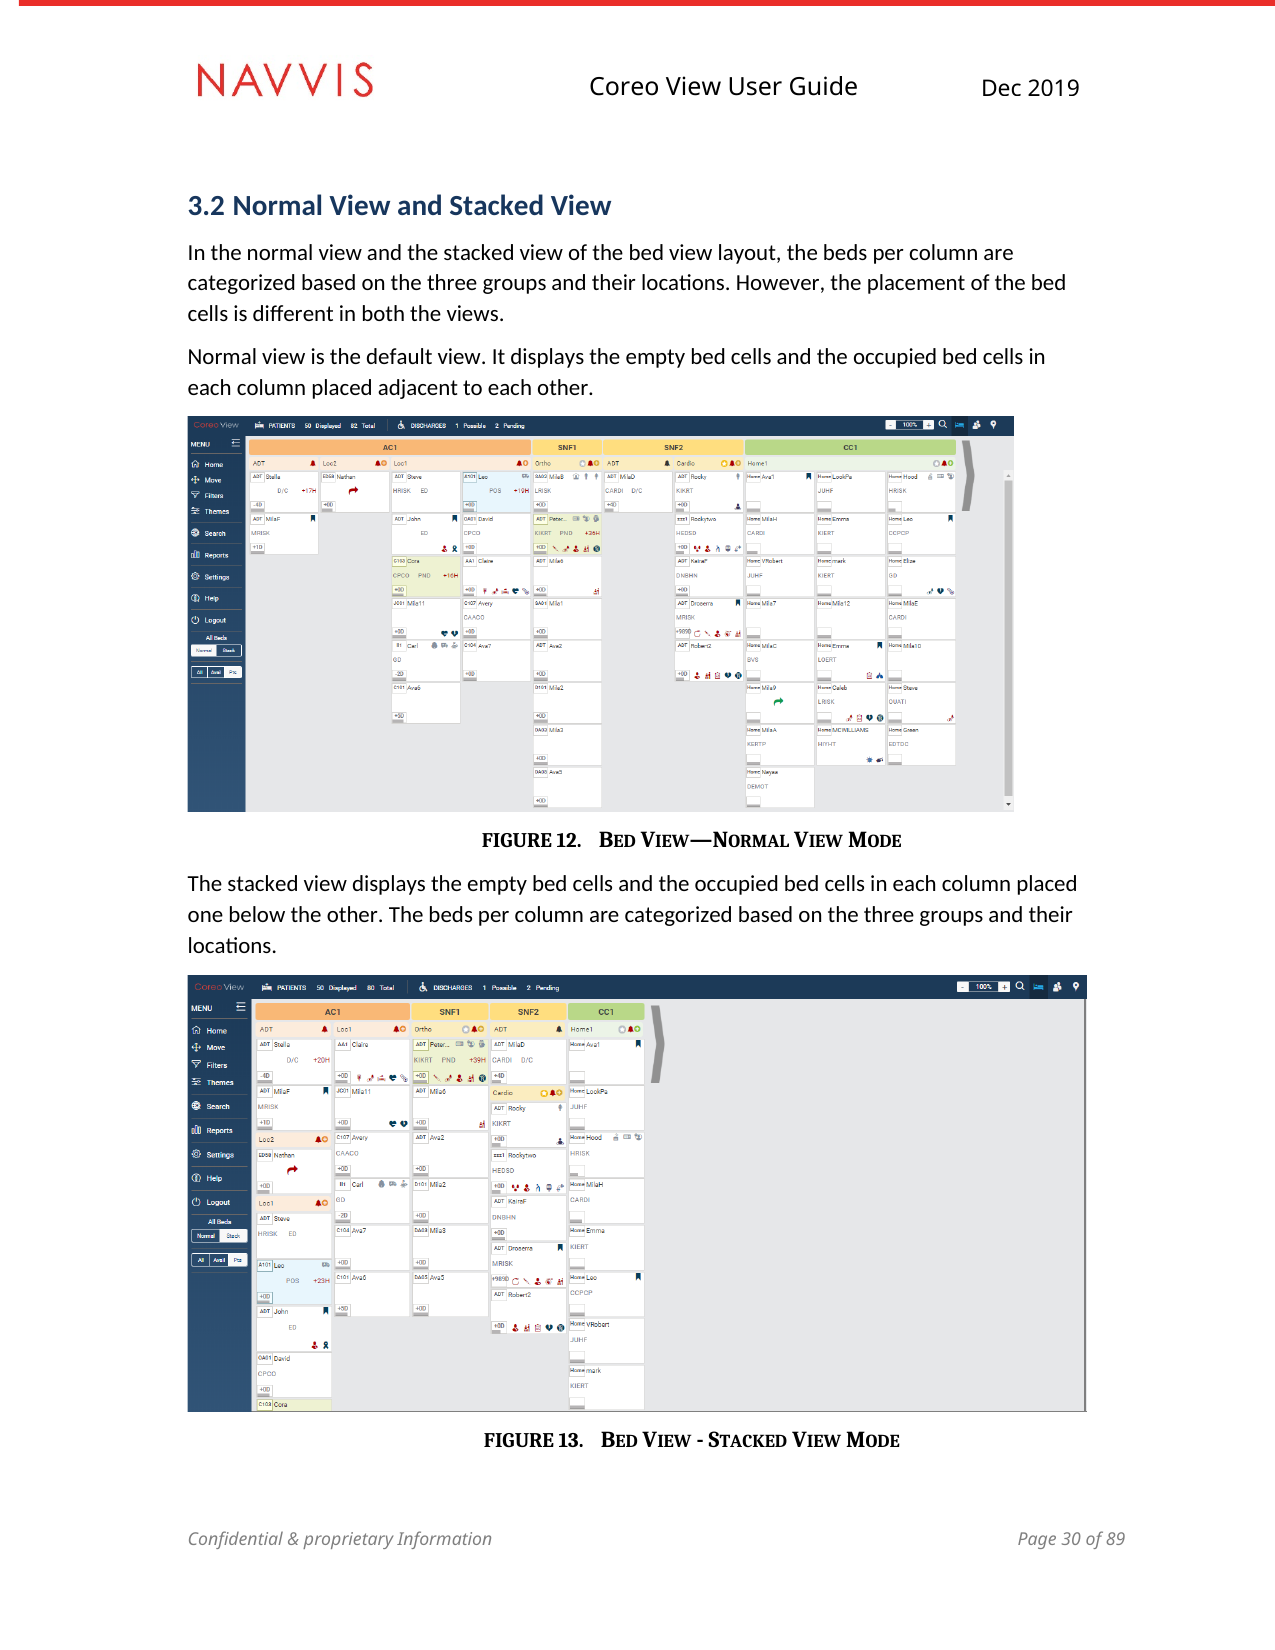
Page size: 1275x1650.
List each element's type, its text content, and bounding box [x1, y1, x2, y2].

picture [187, 55, 383, 104]
picture [187, 416, 1014, 812]
subtitle Normal View and Stacked View [187, 187, 1087, 223]
text Bed View - Stacked View Mode [296, 1426, 1087, 1453]
text In the normal view and the stacked view of the bed view layout, the beds per column are categorized based on the three groups and their locations. However, the placement of the bed cells is different in both the views. [187, 238, 1087, 327]
text Normal view is the default view. It displays the empty bed cells and the occupied bed cells in each column placed adjacent to each other. [187, 342, 1087, 401]
picture [187, 973, 1088, 1412]
text Bed View—Normal View Mode [296, 827, 1087, 853]
text The stacked view displays the empty bed cells and the occupied bed cells in each column placed one below the other. The beds per column are categorized based on the three groups and their locations. [187, 869, 1087, 959]
